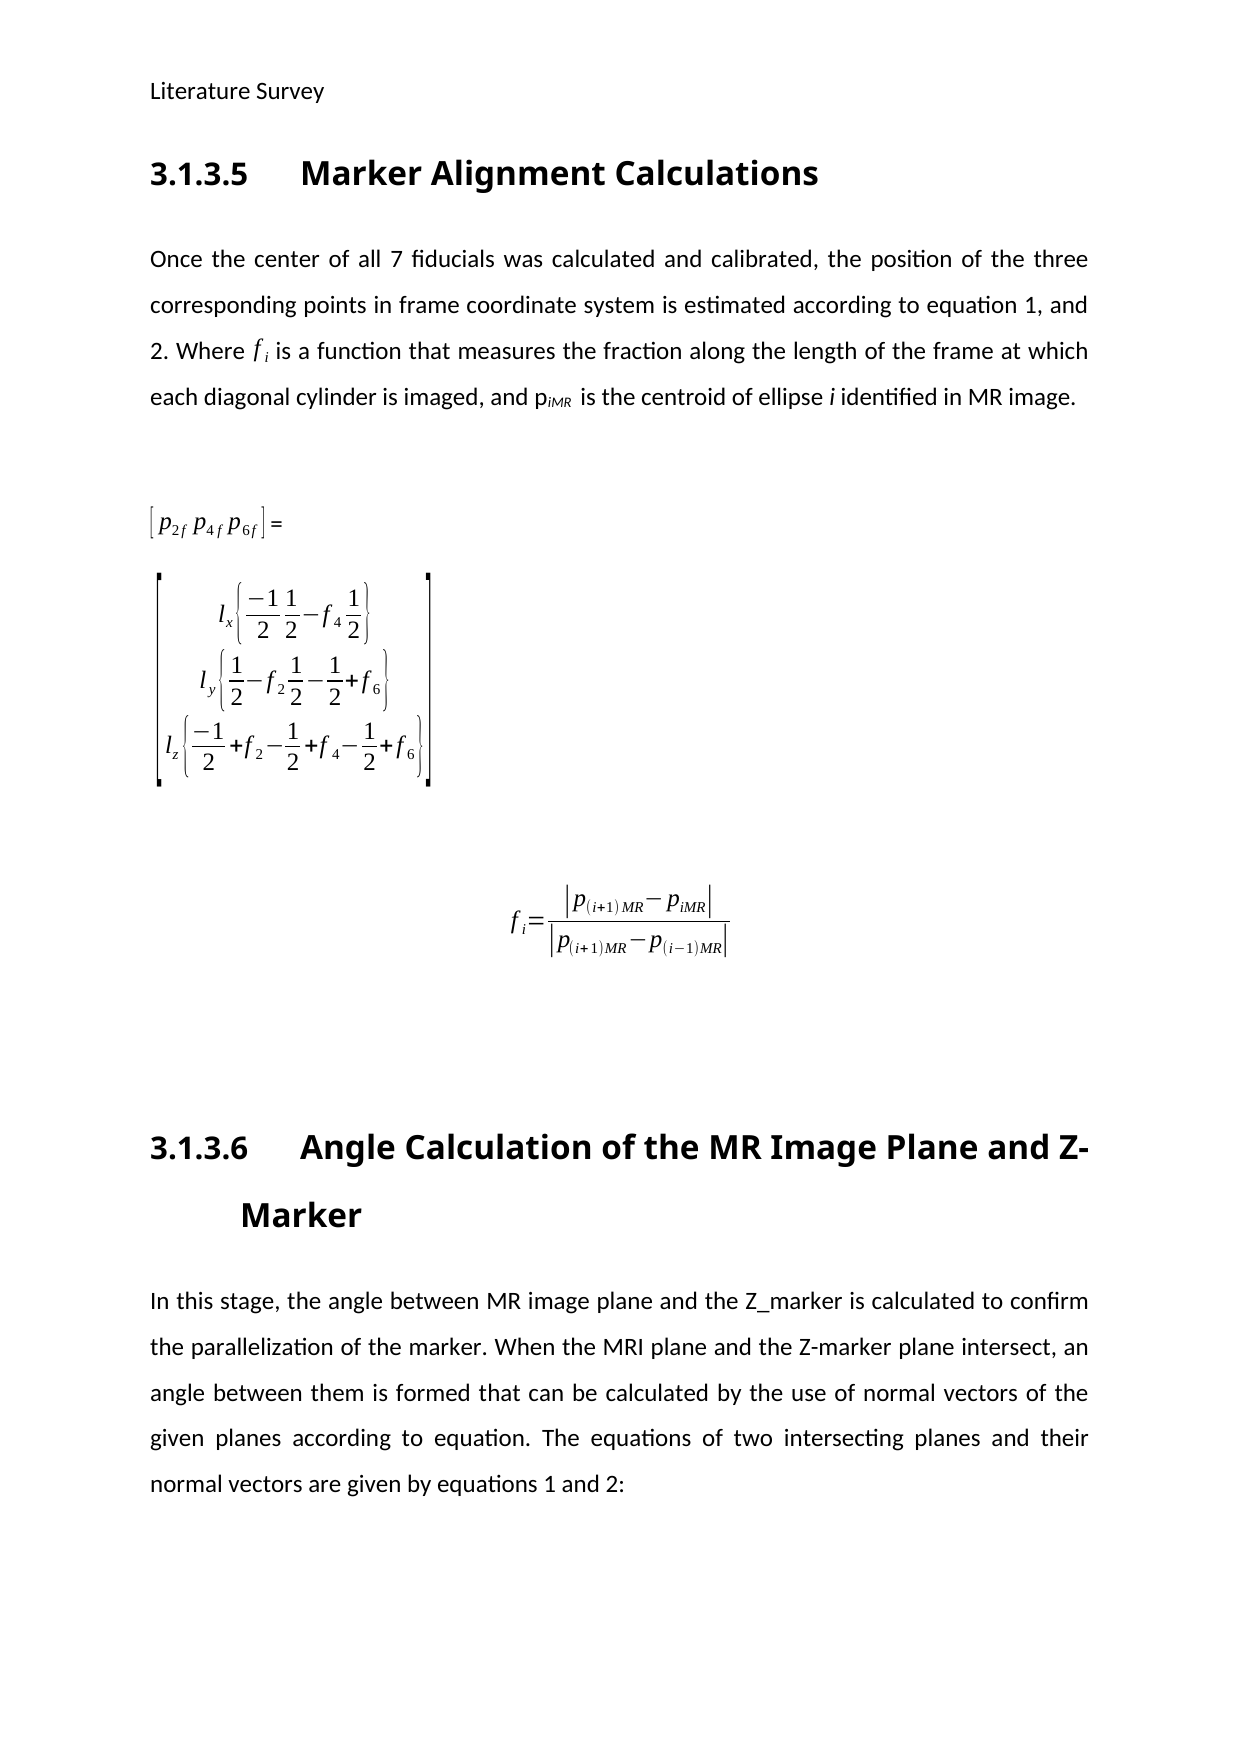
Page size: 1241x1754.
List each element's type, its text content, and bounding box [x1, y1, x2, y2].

text = [150, 506, 1090, 541]
text Once the center of all 7 fiducials was calculated and calibrated, the position of the three corresponding points in frame coordinate system is estimated according to equation 1, and 2. Where is a function that measures the fraction along the length of the frame at which each diagonal cylinder is imaged, and piMR is the centroid of ellipse i identified in MR image. [150, 243, 1090, 412]
subtitle Angle Calculation of the MR Image Plane and Z-Marker [150, 1124, 1090, 1237]
subtitle Marker Alignment Calculations [150, 150, 1090, 195]
text In this stage, the angle between MR image plane and the Z_marker is calculated to confirm the parallelization of the marker. When the MRI plane and the Z-marker plane intersect, an angle between them is formed that can be calculated by the use of normal vectors of the given planes according to equation. The equations of two intersecting planes and their normal vectors are given by equations 1 and 2: [150, 1285, 1090, 1499]
